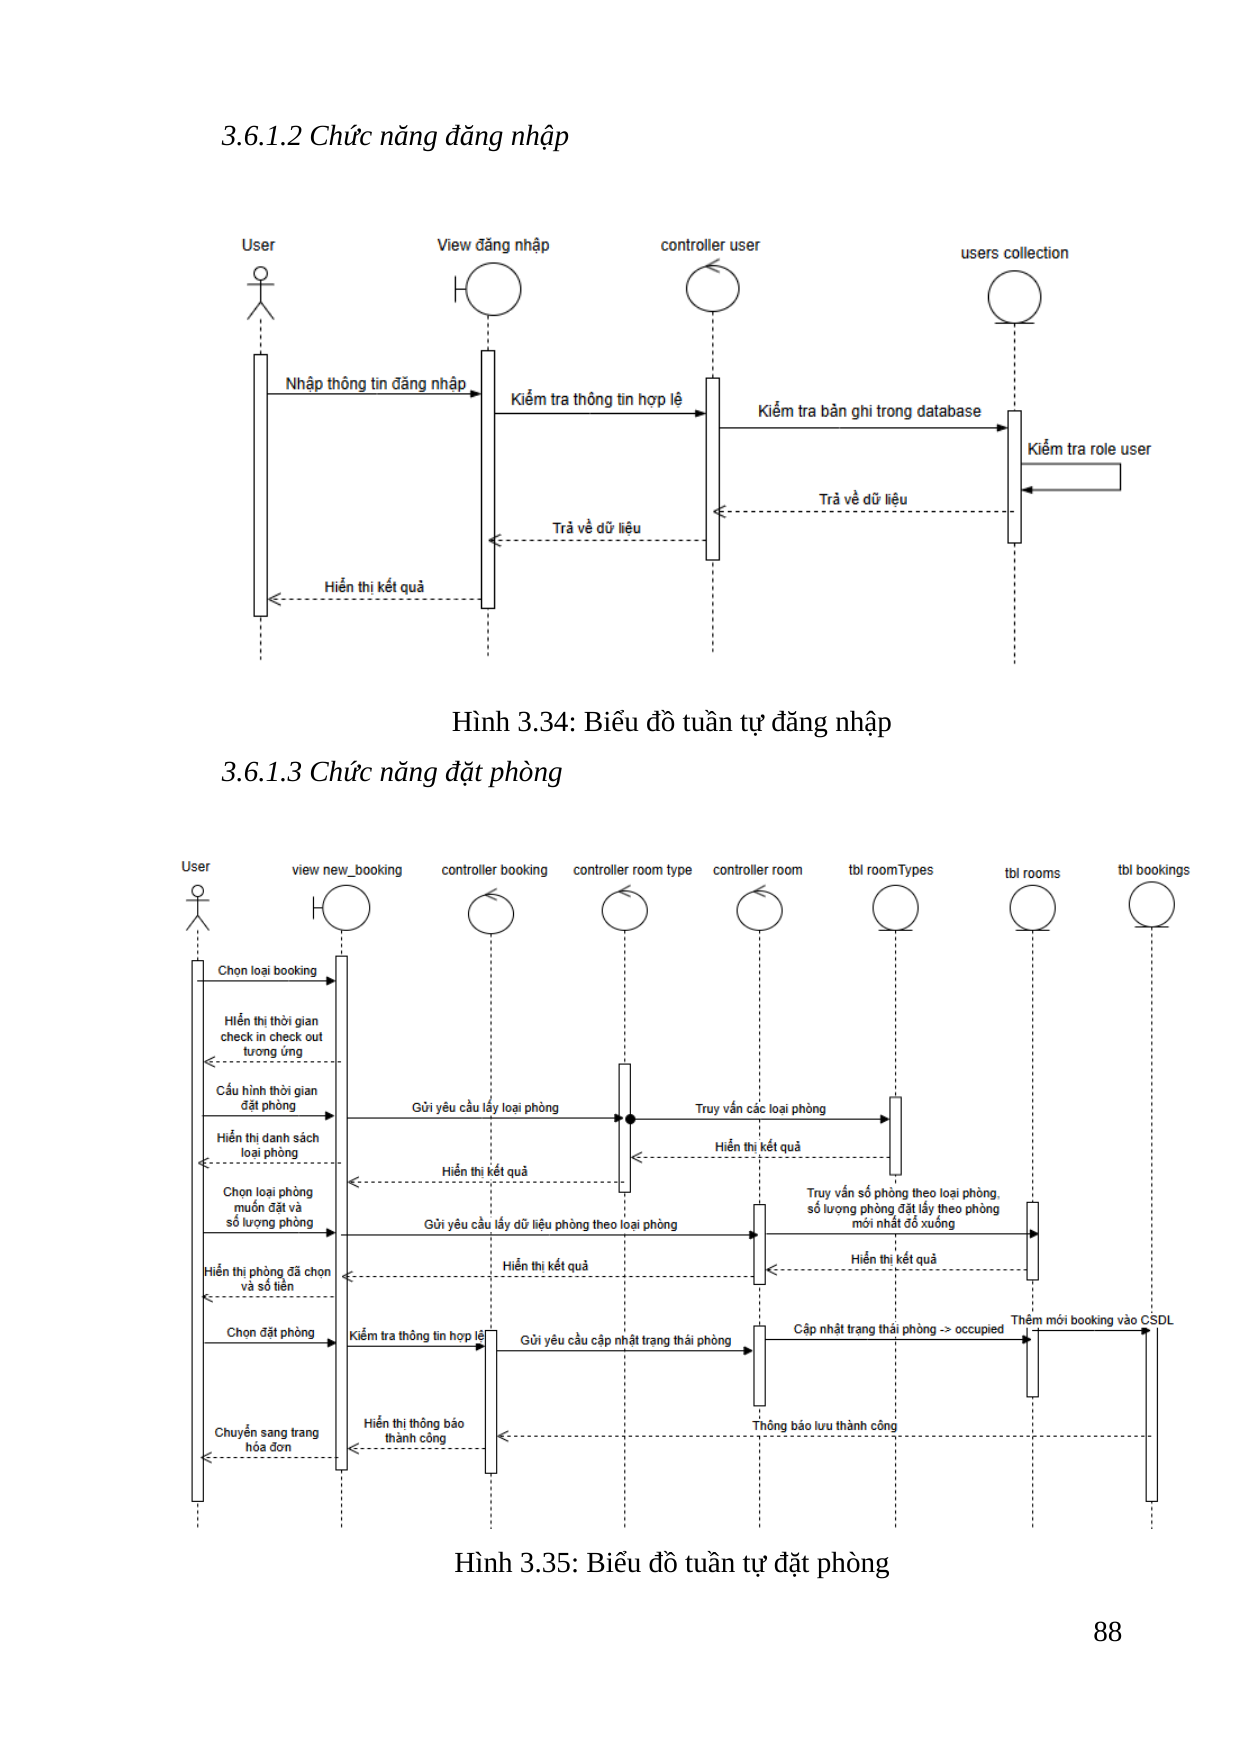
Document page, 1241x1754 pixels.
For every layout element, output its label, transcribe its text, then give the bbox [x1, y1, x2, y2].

picture [177, 841, 1194, 1529]
text Hình 3.35: Biểu đồ tuần tự đặt phòng [177, 1545, 1122, 1578]
picture [221, 205, 1167, 689]
text 3.6.1.3 Chức năng đặt phòng [177, 754, 1122, 788]
text 3.6.1.2 Chức năng đăng nhập [177, 118, 1122, 152]
text Hình 3.34: Biểu đồ tuần tự đăng nhập [177, 704, 1122, 738]
